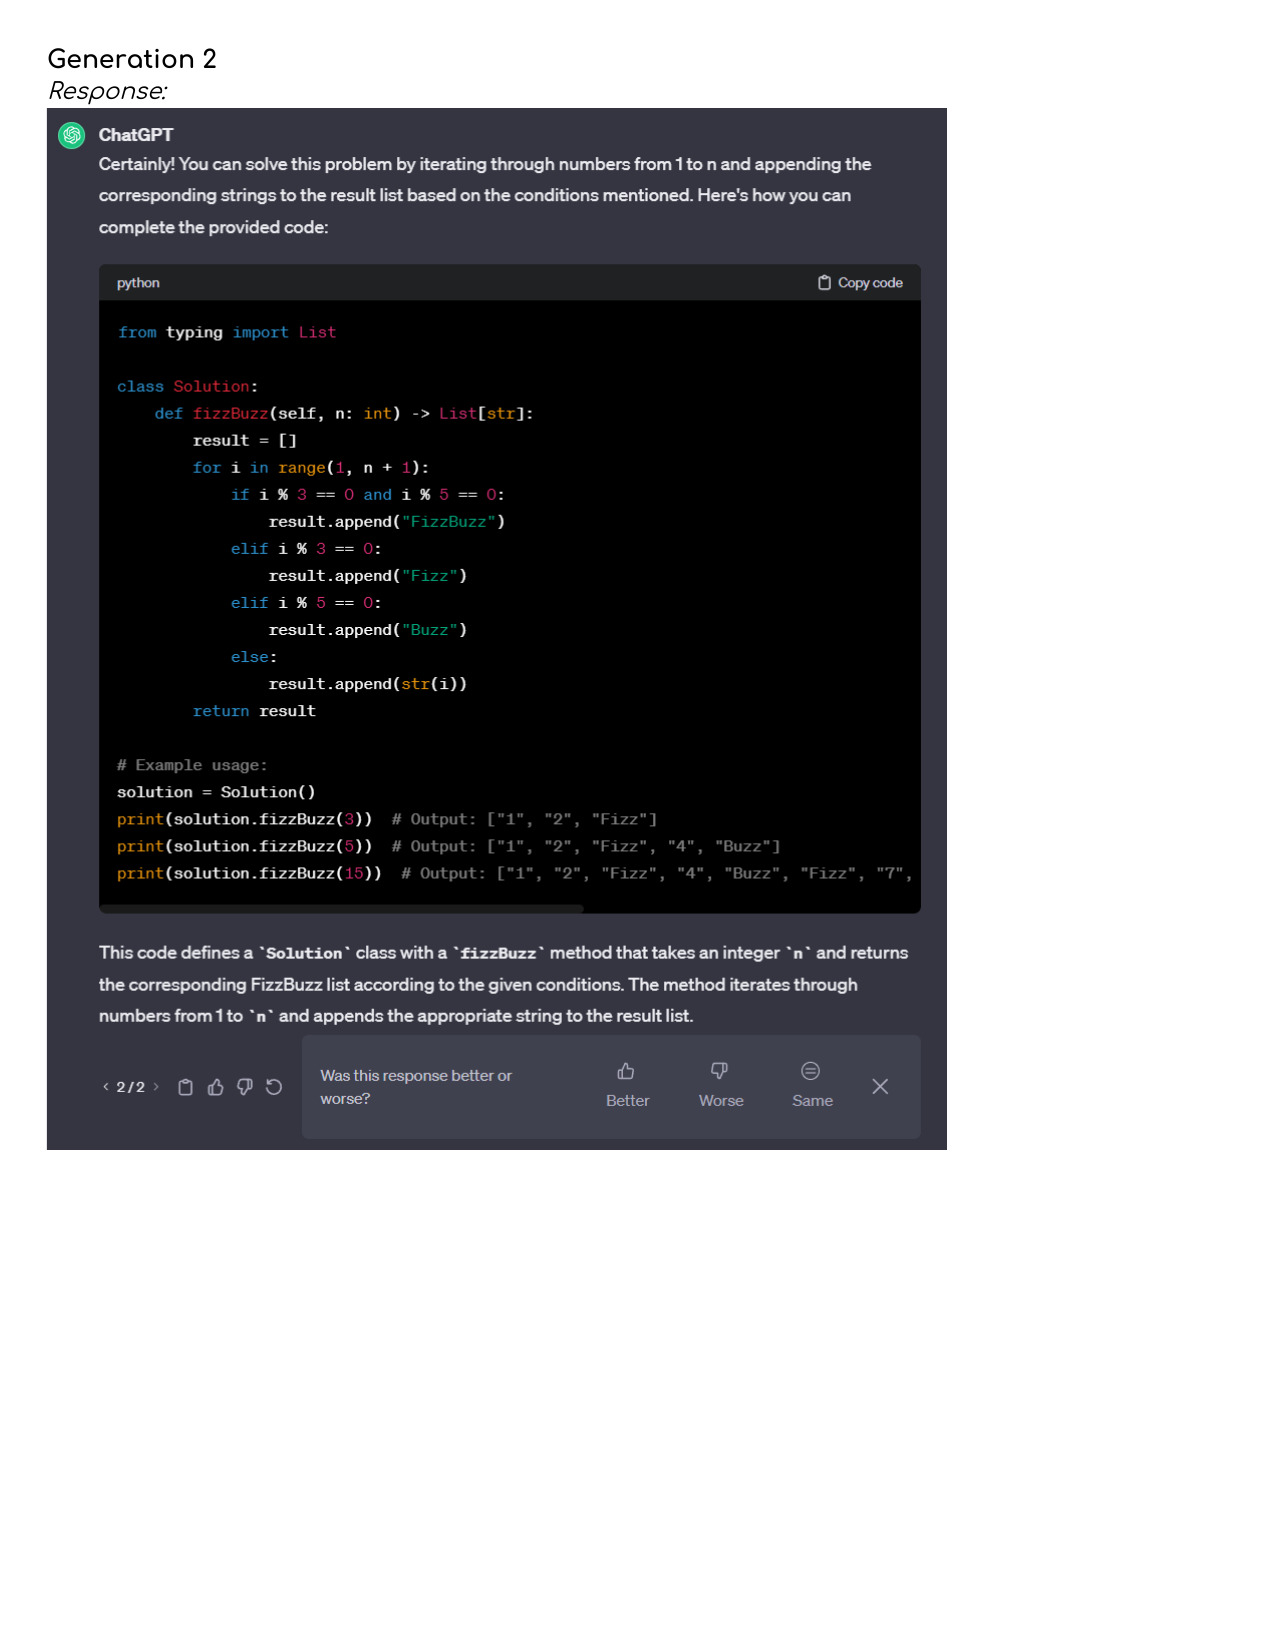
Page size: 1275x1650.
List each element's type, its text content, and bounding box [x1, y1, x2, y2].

subtitle Generation 2 [47, 47, 1209, 75]
subtitle Response: [47, 79, 1209, 104]
picture [46, 108, 947, 1150]
